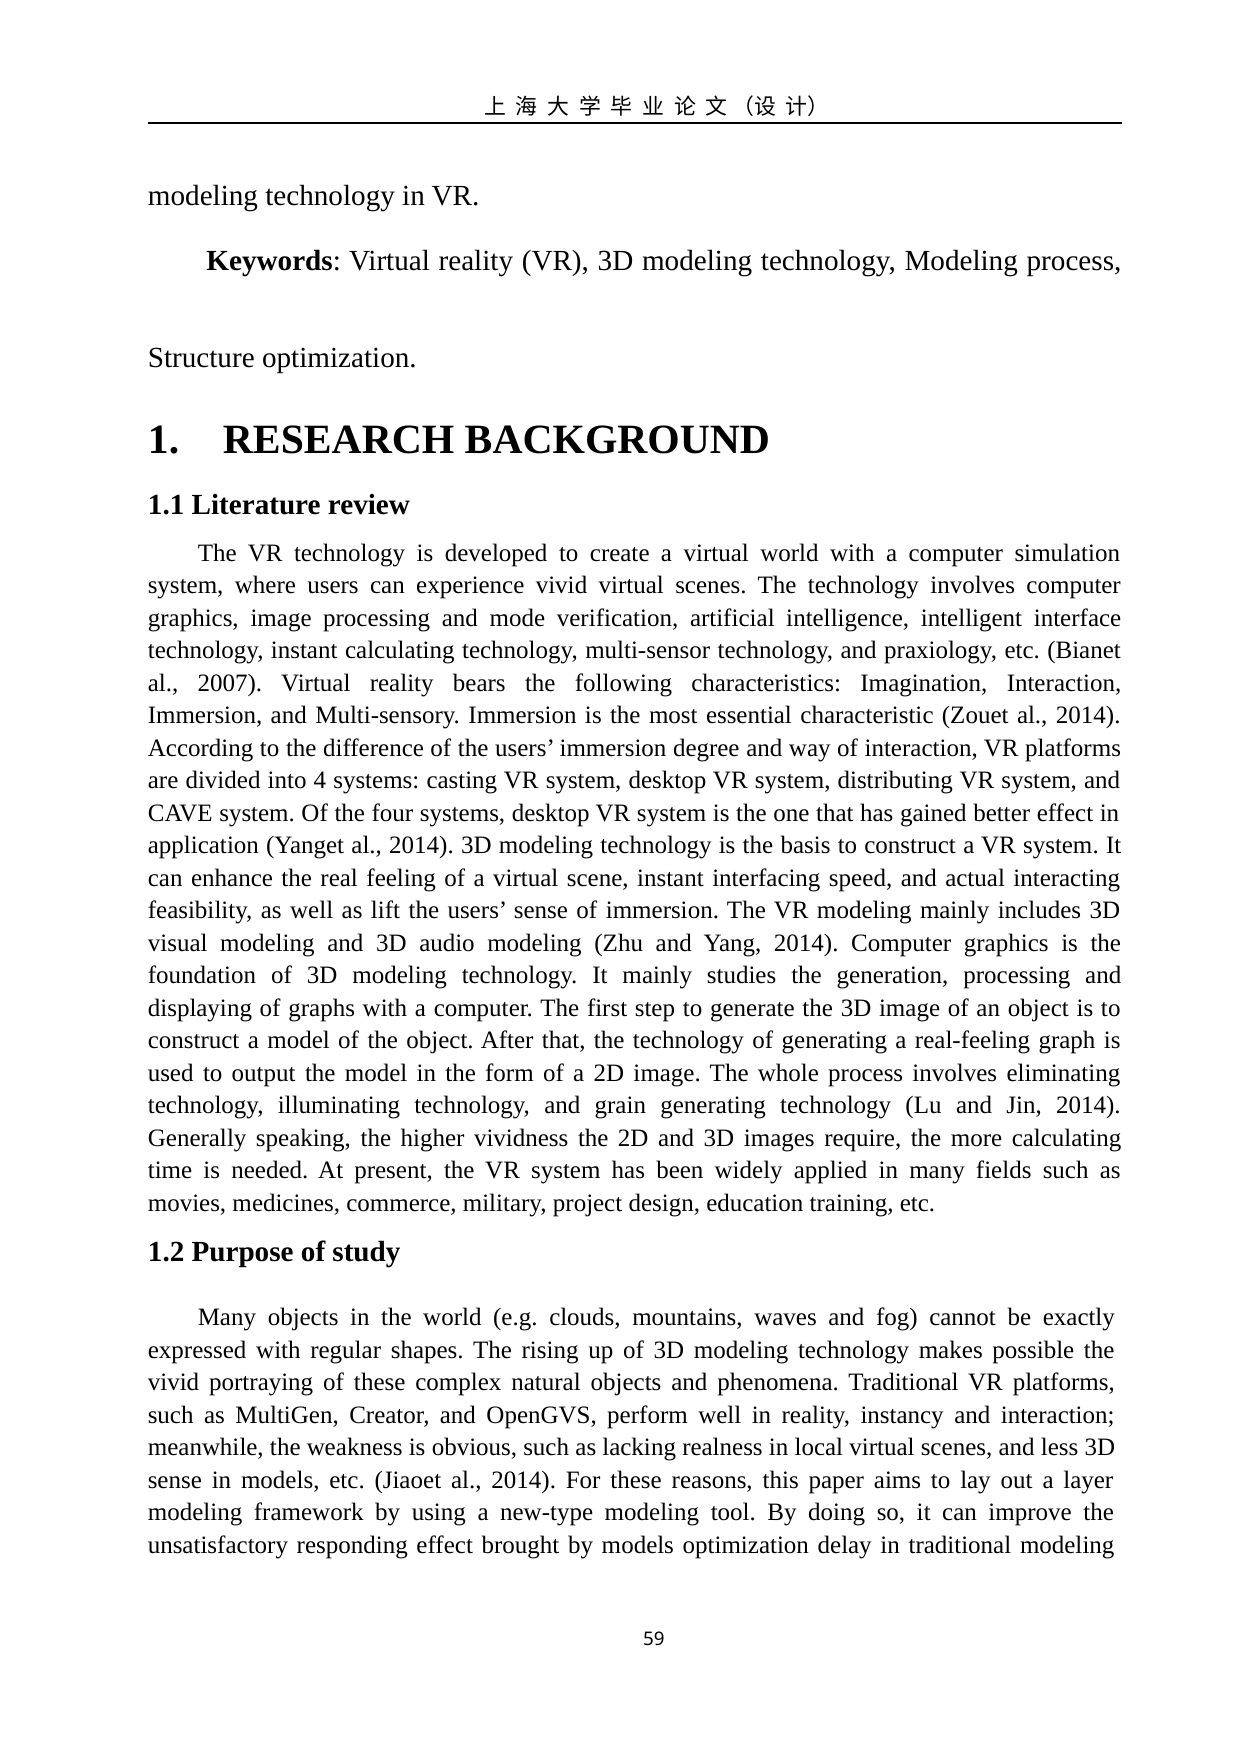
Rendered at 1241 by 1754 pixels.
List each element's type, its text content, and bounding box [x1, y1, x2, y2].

list RESEARCH BACKGROUND [148, 406, 1122, 471]
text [148, 1301, 1116, 1561]
text 1.1 Literature review [148, 471, 1122, 536]
text 1.2 Purpose of study [148, 1219, 1122, 1284]
text Keywords: Virtual reality (VR), 3D modeling technology, Modeling process, Structure optimization. [148, 227, 1122, 389]
text The VR technology is developed to create a virtual world with a computer simulation system, where users can experience vivid virtual scenes. The technology involves computer graphics, image processing and mode verification, artificial intelligence, intelligent interface technology, instant calculating technology, multi-sensor technology, and praxiology, etc. (Bianet al., 2007). Virtual reality bears the following characteristics: Imagination, Interaction, Immersion, and Multi-sensory. Immersion is the most essential characteristic (Zouet al., 2014). According to the difference of the users’ immersion degree and way of interaction, VR platforms are divided into 4 systems: casting VR system, desktop VR system, distributing VR system, and CAVE system. Of the four systems, desktop VR system is the one that has gained better effect in application (Yanget al., 2014). 3D modeling technology is the basis to construct a VR system. It can enhance the real feeling of a virtual scene, instant interfacing speed, and actual interacting feasibility, as well as lift the users’ sense of immersion. The VR modeling mainly includes 3D visual modeling and 3D audio modeling (Zhu and Yang, 2014). Computer graphics is the foundation of 3D modeling technology. It mainly studies the generation, processing and displaying of graphs with a computer. The first step to generate the 3D image of an object is to construct a model of the object. After that, the technology of generating a real-feeling graph is used to output the model in the form of a 2D image. The whole process involves eliminating technology, illuminating technology, and grain generating technology (Lu and Jin, 2014). Generally speaking, the higher vividness the 2D and 3D images require, the more calculating time is needed. At present, the VR system has been widely applied in many fields such as movies, medicines, commerce, military, project design, education training, etc. [148, 536, 1122, 1219]
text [148, 162, 1116, 227]
